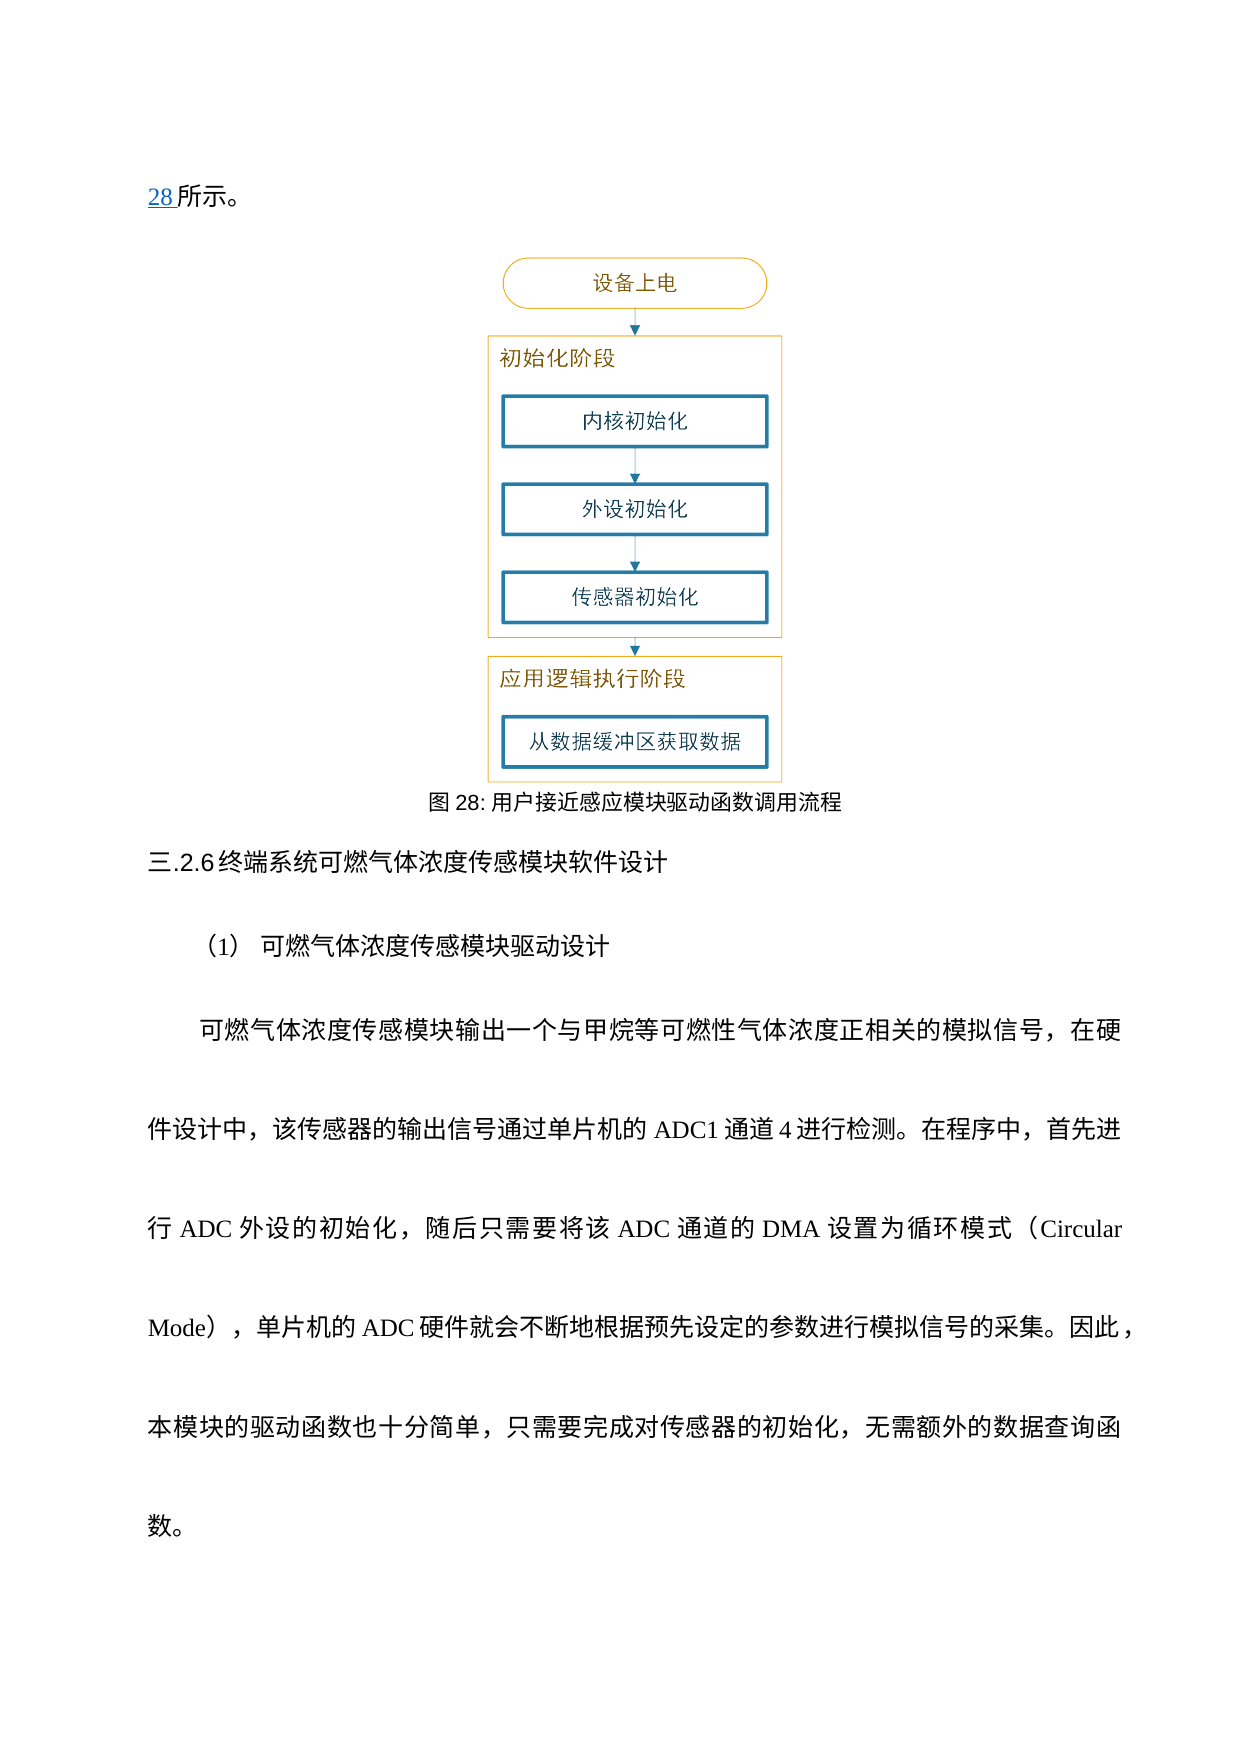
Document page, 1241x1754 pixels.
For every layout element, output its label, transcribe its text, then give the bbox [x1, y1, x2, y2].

text 图 28: 用户接近感应模块驱动函数调用流程 [148, 784, 1122, 817]
subtitle 终端系统可燃气体浓度传感模块软件设计 [148, 827, 1122, 893]
picture [487, 257, 783, 783]
subtitle 可燃气体浓度传感模块驱动设计 [148, 912, 1122, 978]
